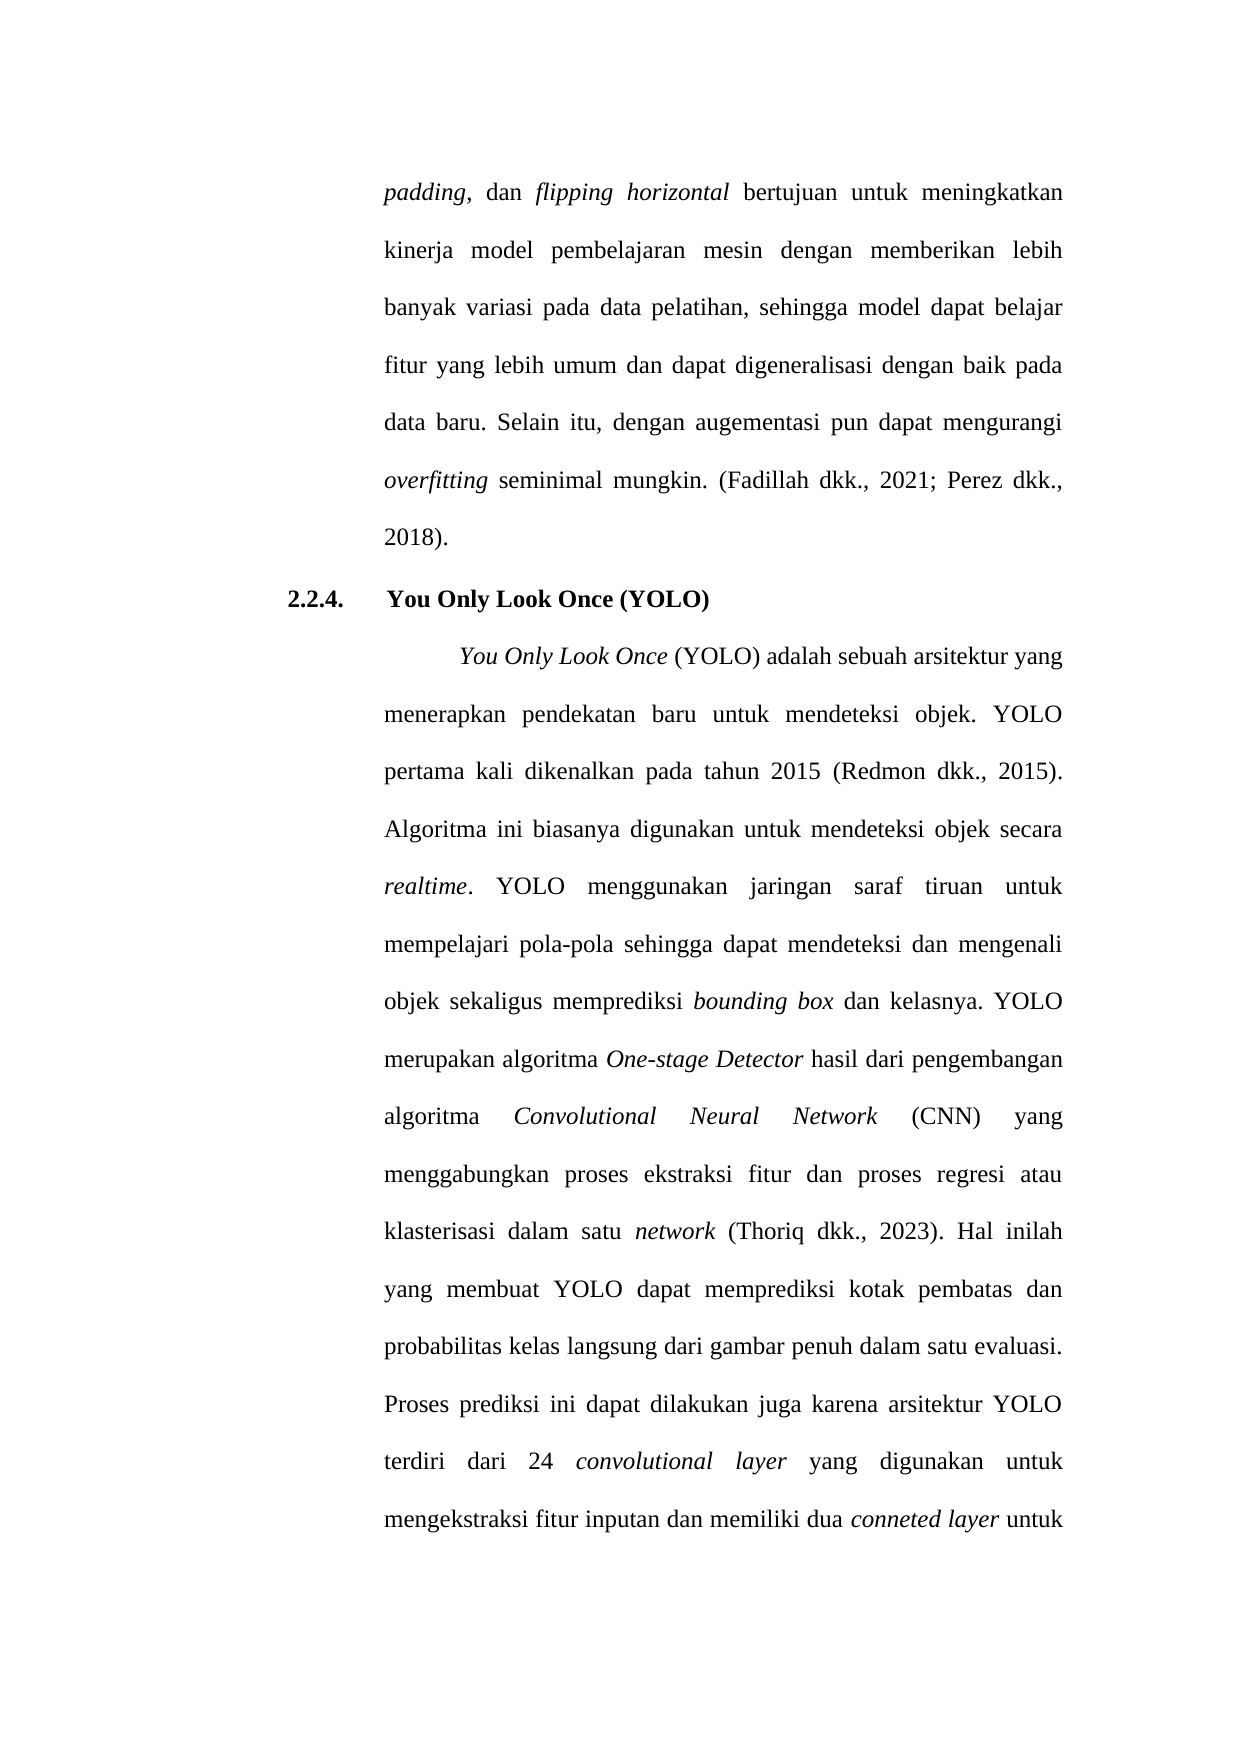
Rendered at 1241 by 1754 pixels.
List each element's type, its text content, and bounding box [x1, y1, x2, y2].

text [384, 641, 1063, 1533]
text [384, 177, 1063, 551]
subtitle You Only Look Once (YOLO) [287, 584, 1063, 613]
